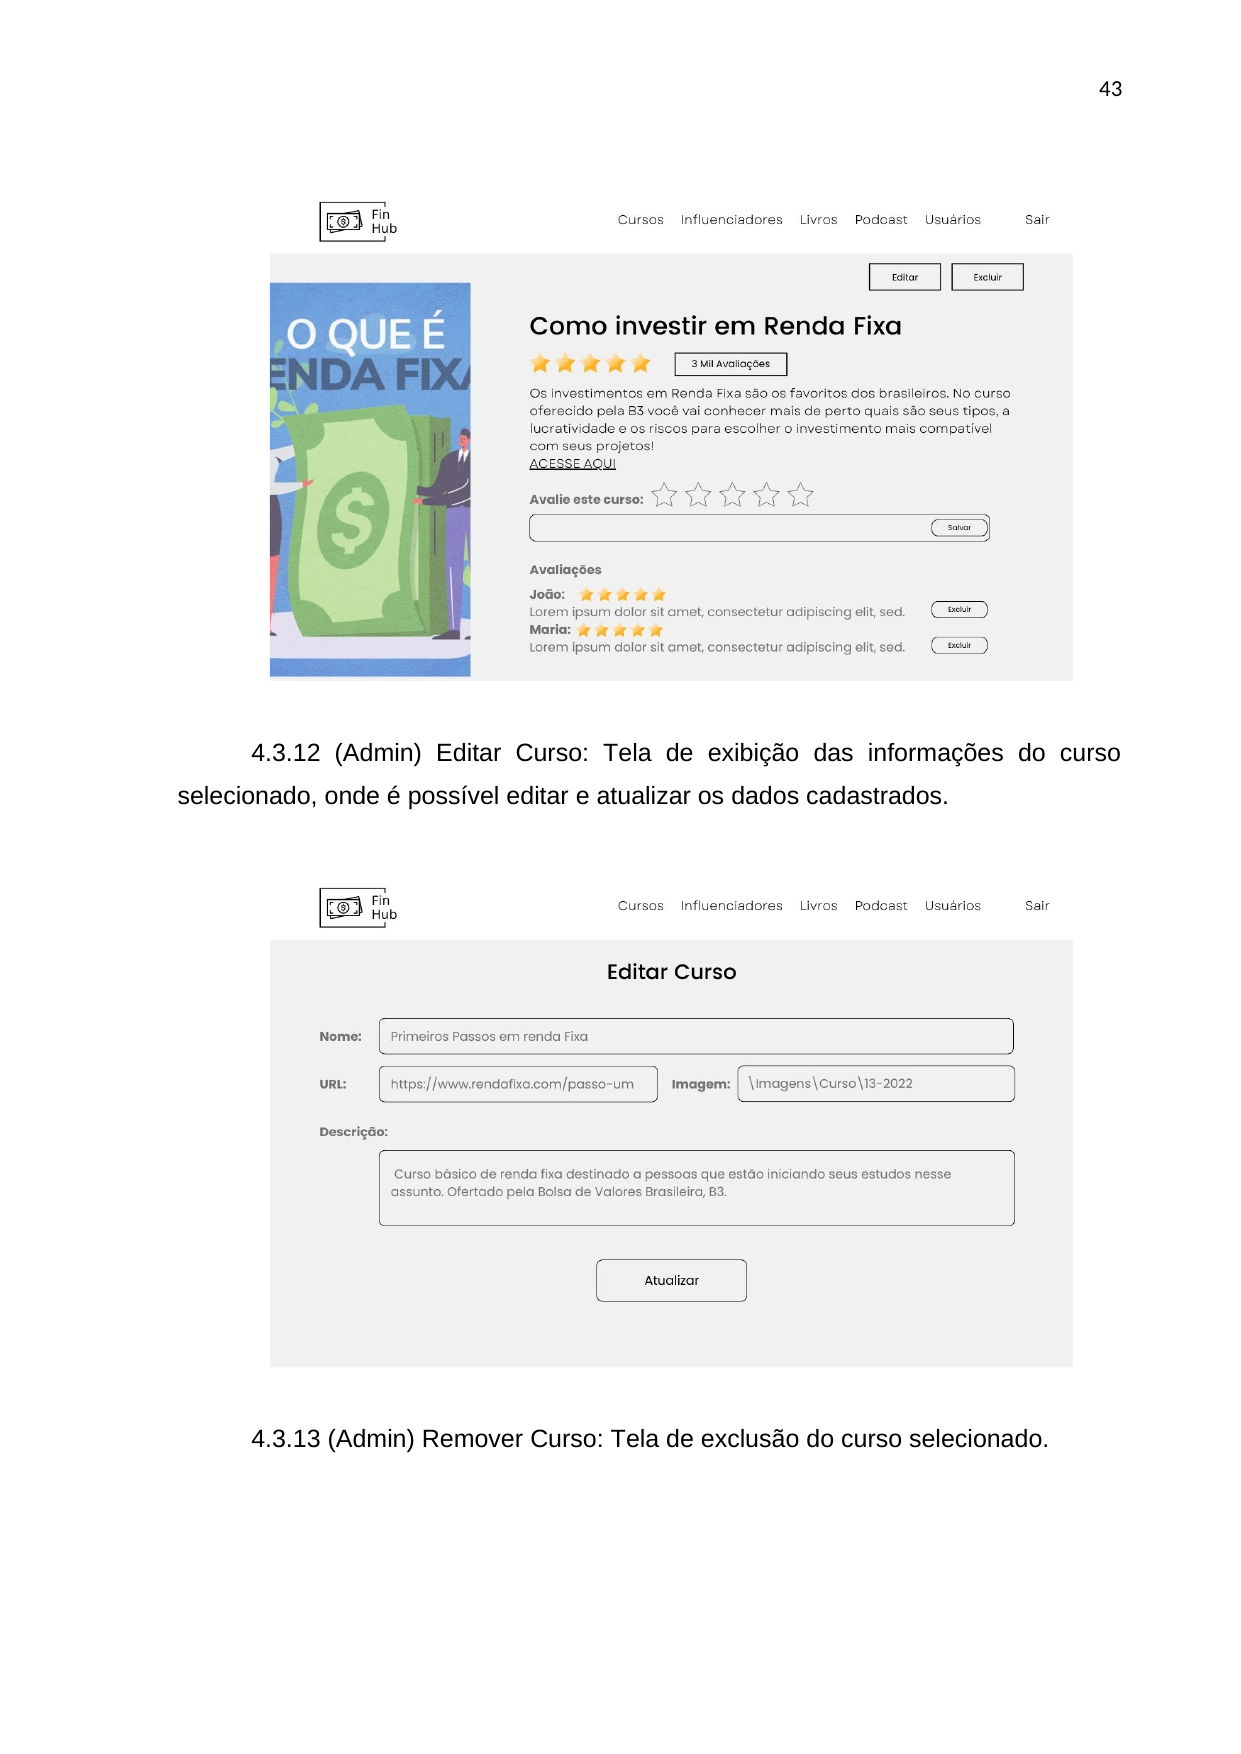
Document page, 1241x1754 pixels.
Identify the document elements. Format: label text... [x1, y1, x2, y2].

text 4.3.12 (Admin) Editar Curso: Tela de exibição das informações do curso selecionado, onde é possível editar e atualizar os dados cadastrados. [177, 737, 1122, 809]
text 4.3.13 (Admin) Remover Curso: Tela de exclusão do curso selecionado. [177, 1424, 1122, 1452]
